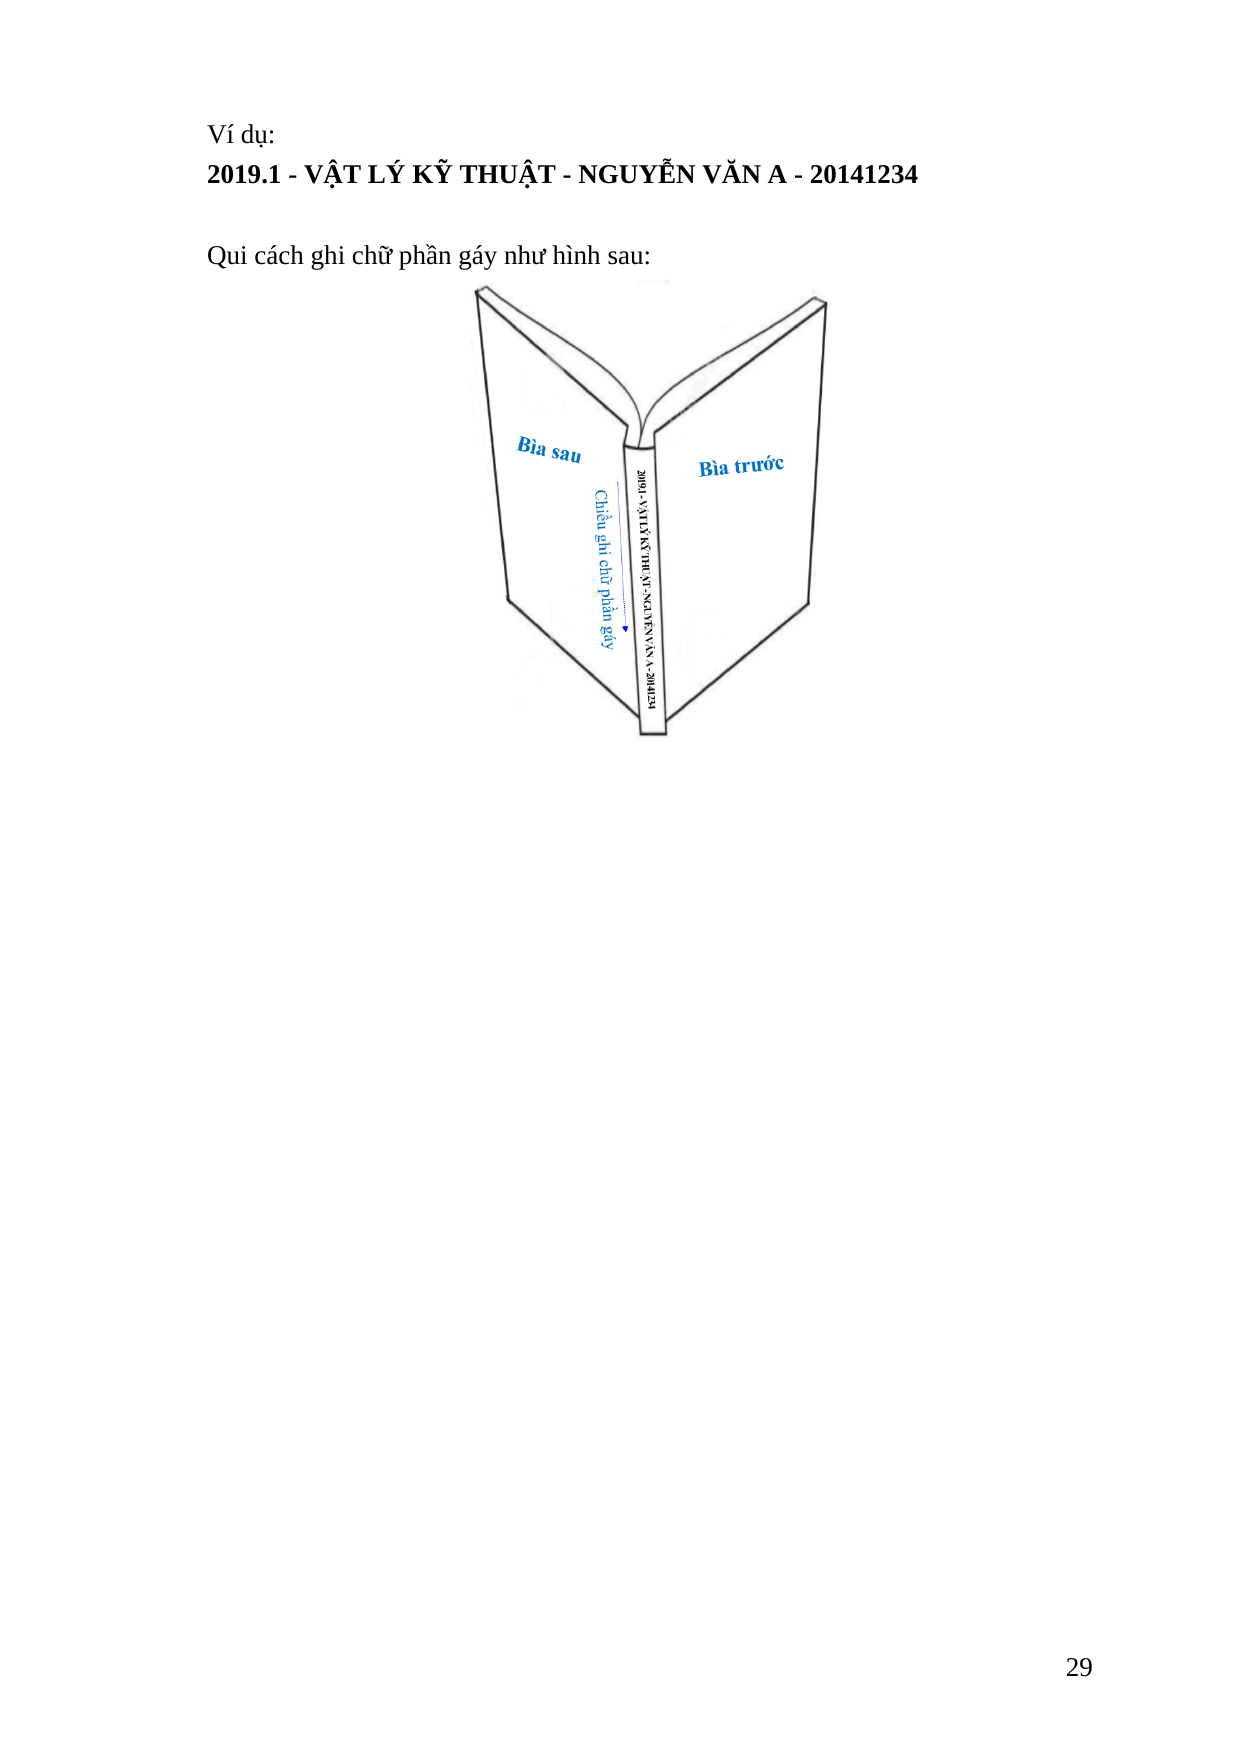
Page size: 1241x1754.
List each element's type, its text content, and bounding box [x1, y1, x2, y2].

text 2019.1 - VẬT LÝ KỸ THUẬT - NGUYỄN VĂN A - 20141234 [207, 158, 1092, 190]
picture [468, 279, 831, 738]
text Qui cách ghi chữ phần gáy như hình sau: [207, 239, 1092, 271]
text Ví dụ: [207, 118, 1092, 149]
